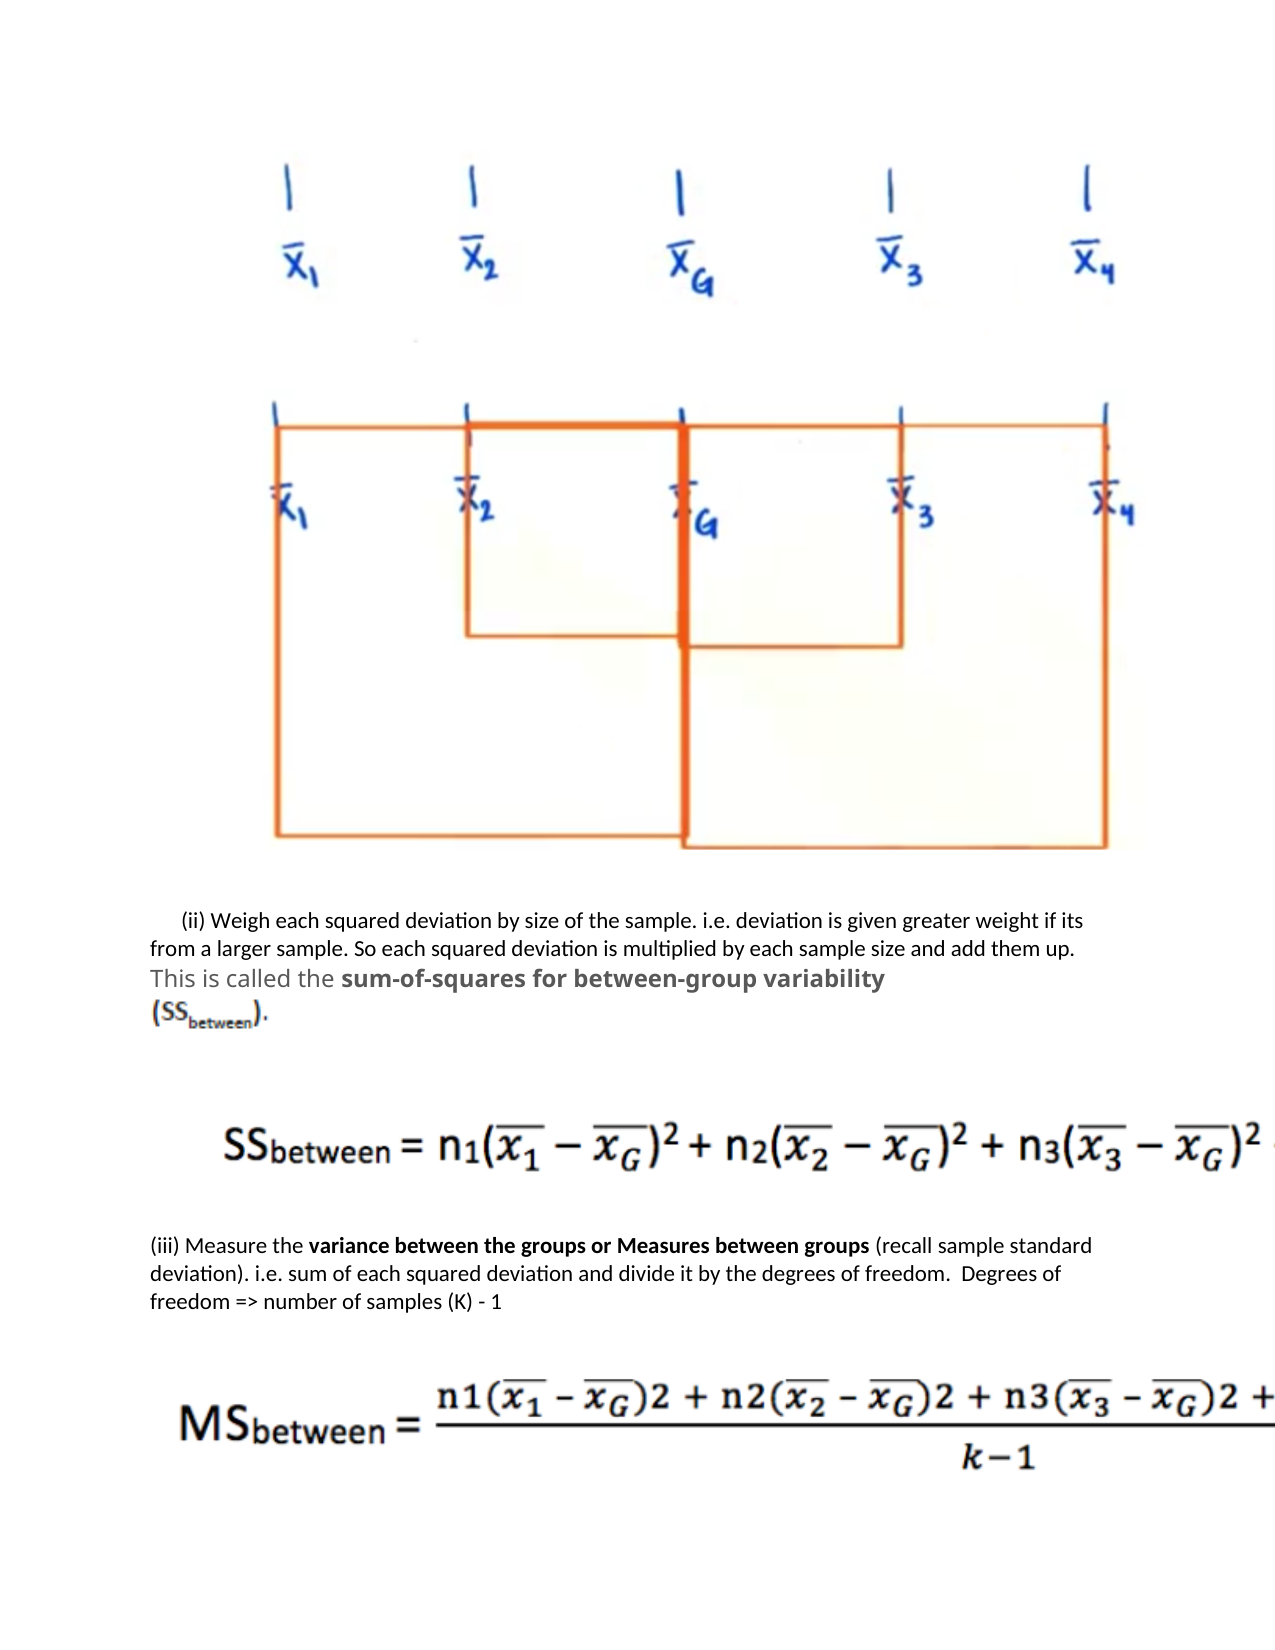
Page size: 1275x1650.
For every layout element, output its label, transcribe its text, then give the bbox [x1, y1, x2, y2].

text (ii) Weigh each squared deviation by size of the sample. i.e. deviation is given greater weight if its from a larger sample. So each squared deviation is multiplied by each sample size and add them up. This is called the sum-of-squares for between-group variability [150, 906, 1125, 995]
picture [206, 1088, 1275, 1203]
picture [150, 1342, 1275, 1489]
picture [150, 994, 273, 1033]
text (iii) Measure the variance between the groups or Measures between groups (recall sample standard deviation). i.e. sum of each squared deviation and divide it by the degrees of freedom. Degrees of freedom => number of samples (K) - 1 [150, 1231, 1125, 1315]
picture [262, 150, 1147, 850]
